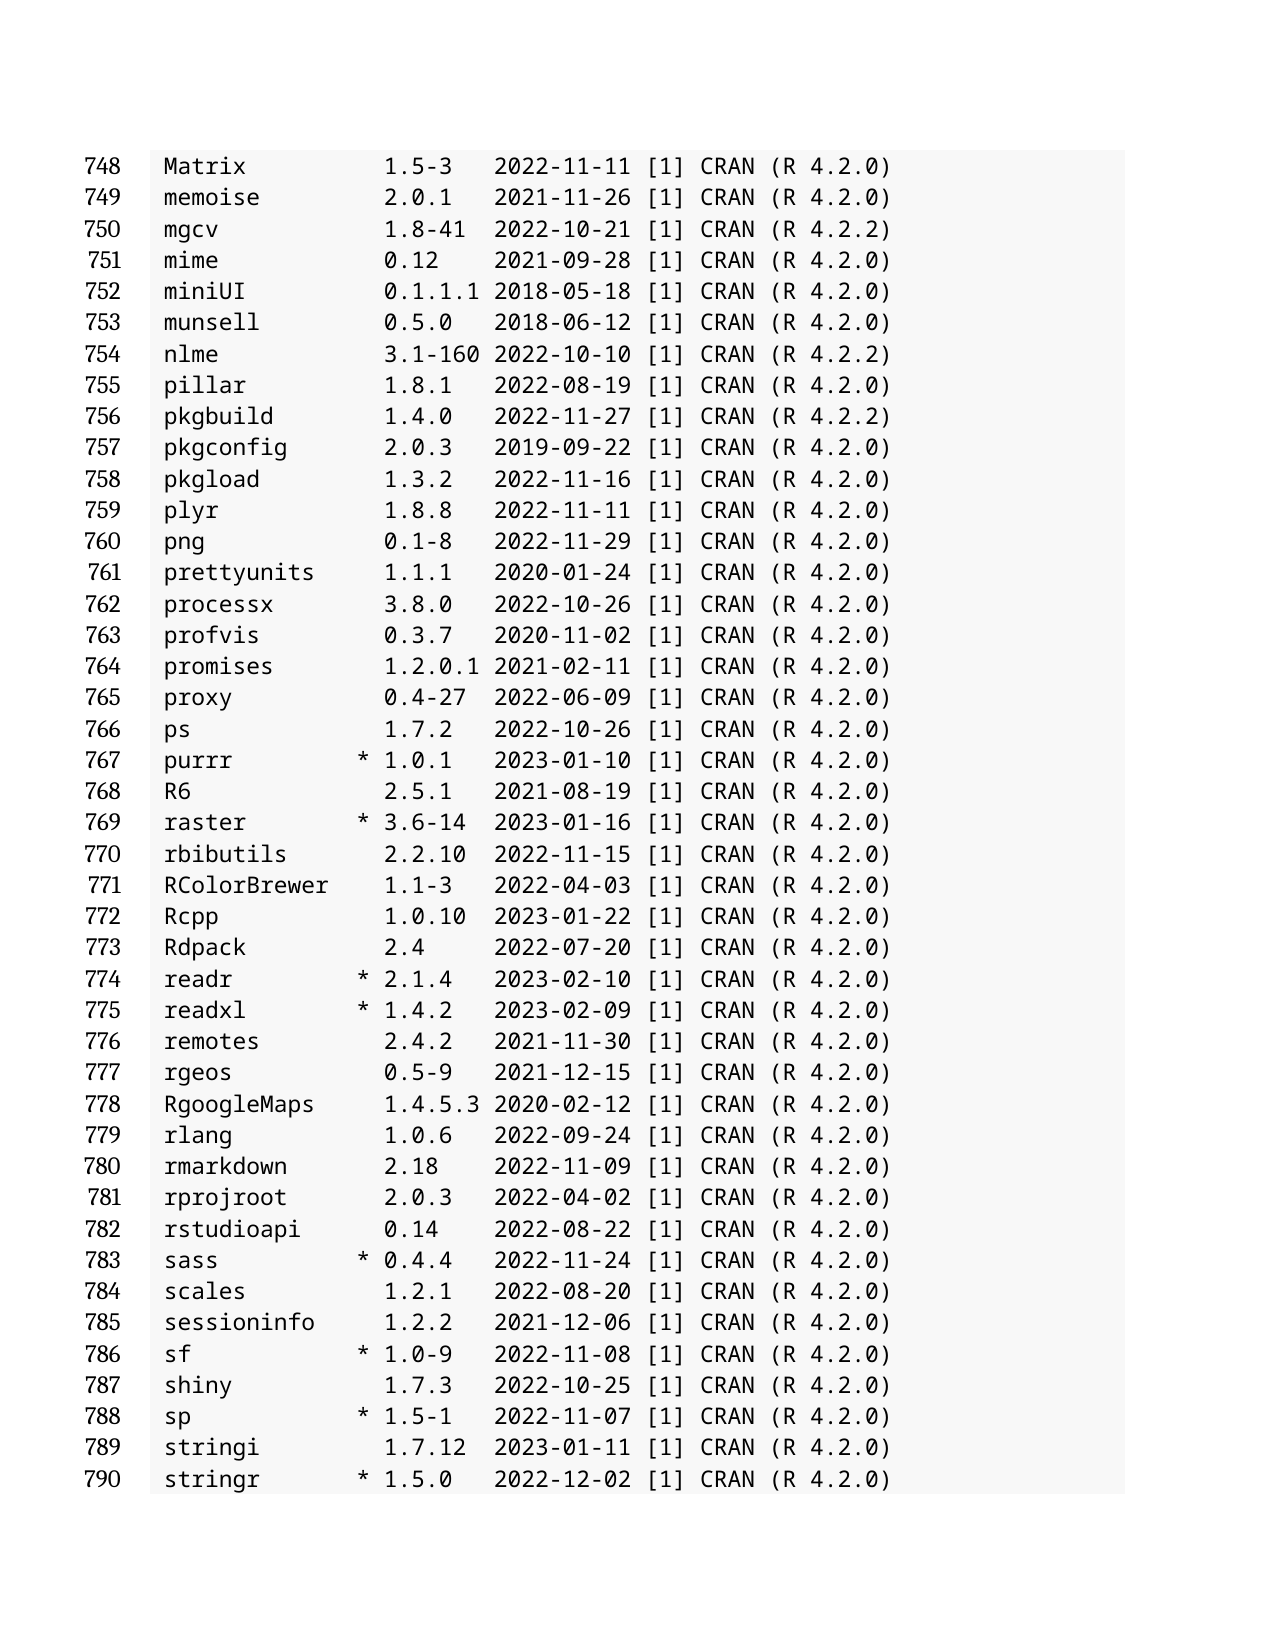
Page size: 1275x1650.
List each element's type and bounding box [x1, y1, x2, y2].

text [150, 150, 1125, 1494]
